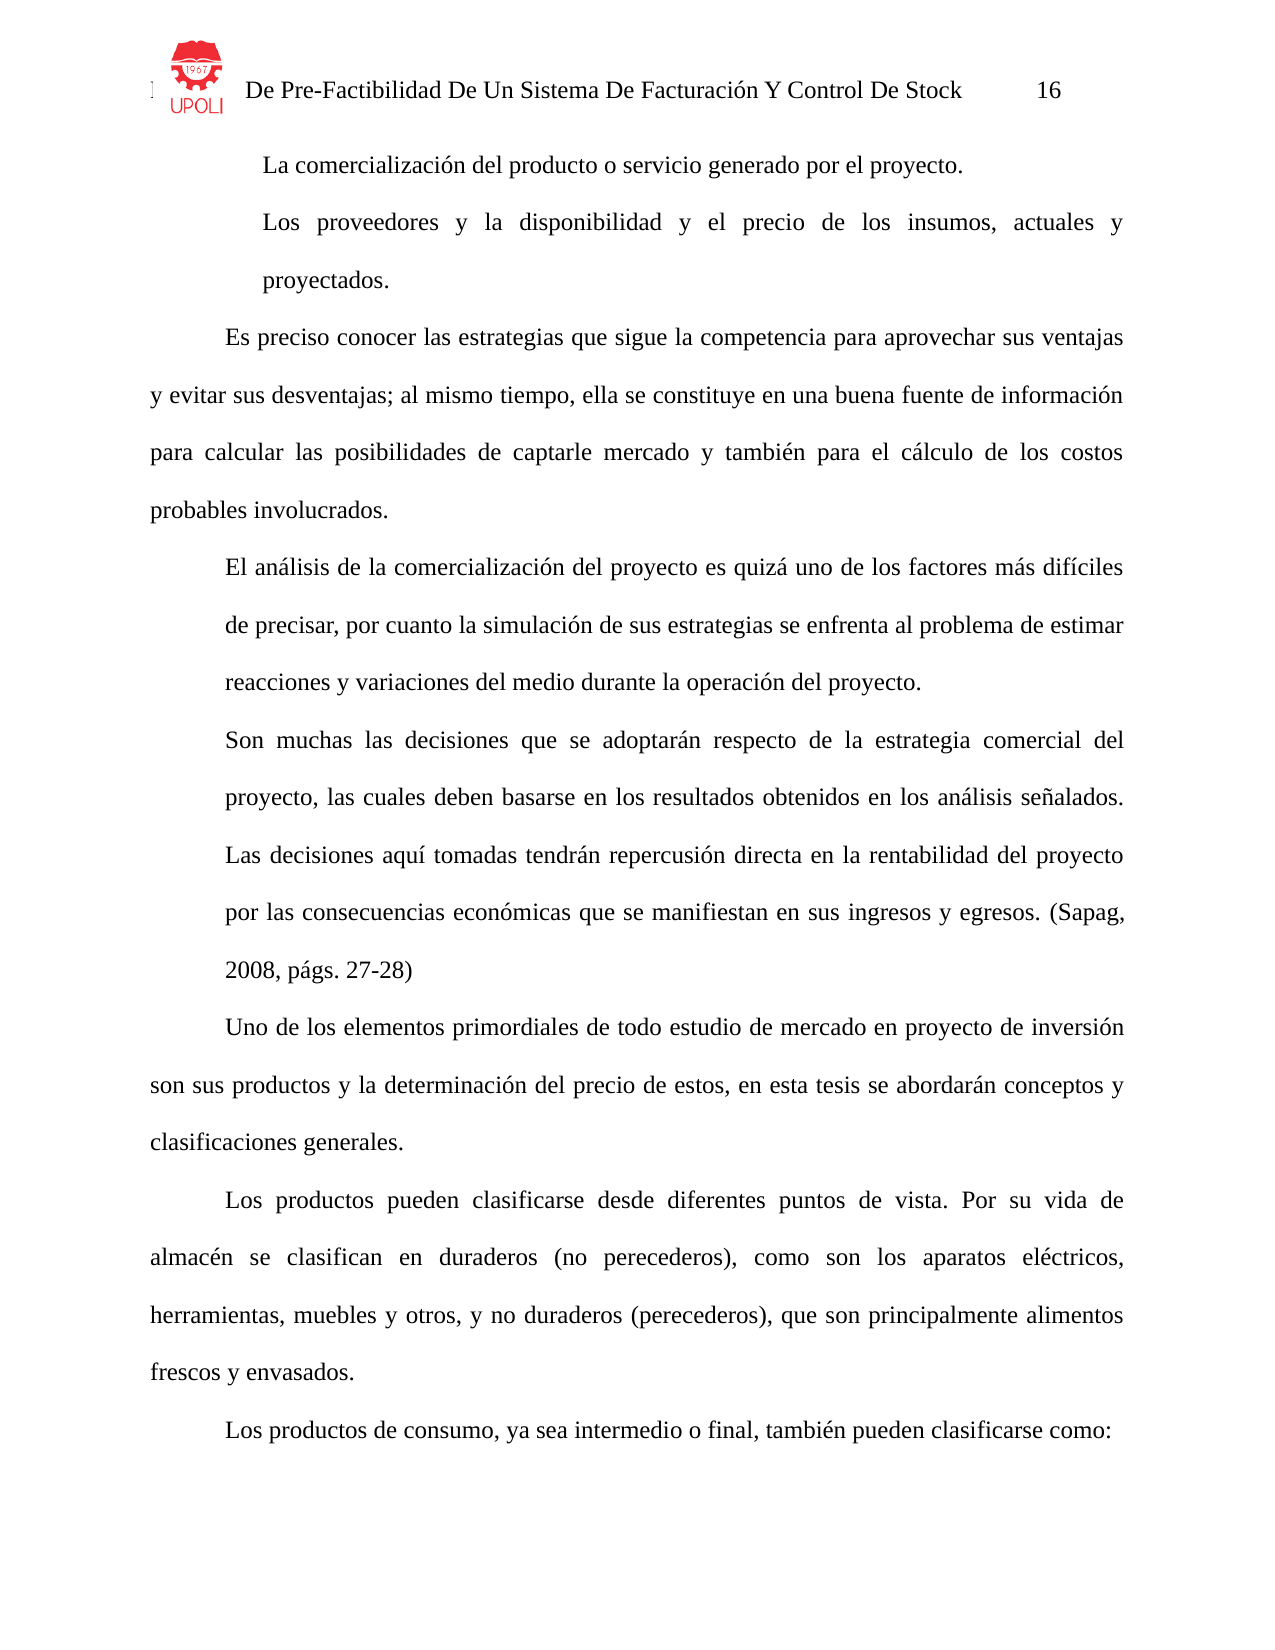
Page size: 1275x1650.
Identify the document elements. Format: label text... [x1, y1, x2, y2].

text La comercialización del producto o servicio generado por el proyecto. [262, 150, 1125, 179]
text Es preciso conocer las estrategias que sigue la competencia para aprovechar sus ventajas y evitar sus desventajas; al mismo tiempo, ella se constituye en una buena fuente de información para calcular las posibilidades de captarle mercado y también para el cálculo de los costos probables involucrados. [150, 322, 1125, 524]
text Los productos de consumo, ya sea intermedio o final, también pueden clasificarse como: [150, 1415, 1125, 1444]
text Los productos pueden clasificarse desde diferentes puntos de vista. Por su vida de almacén se clasifican en duraderos (no perecederos), como son los aparatos eléctricos, herramientas, muebles y otros, y no duraderos (perecederos), que son principalmente alimentos frescos y envasados. [150, 1185, 1125, 1386]
picture [153, 38, 239, 115]
text Son muchas las decisiones que se adoptarán respecto de la estrategia comercial del proyecto, las cuales deben basarse en los resultados obtenidos en los análisis señalados. Las decisiones aquí tomadas tendrán repercusión directa en la rentabilidad del proyecto por las consecuencias económicas que se manifiestan en sus ingresos y egresos. [225, 725, 1125, 984]
text Los proveedores y la disponibilidad y el precio de los insumos, actuales y proyectados. [262, 207, 1125, 294]
text Uno de los elementos primordiales de todo estudio de mercado en proyecto de inversión son sus productos y la determinación del precio de estos, en esta tesis se abordarán conceptos y clasificaciones generales. [150, 1012, 1125, 1156]
text El análisis de la comercialización del proyecto es quizá uno de los factores más difíciles de precisar, por cuanto la simulación de sus estrategias se enfrenta al problema de estimar reacciones y variaciones del medio durante la operación del proyecto. [225, 552, 1125, 696]
